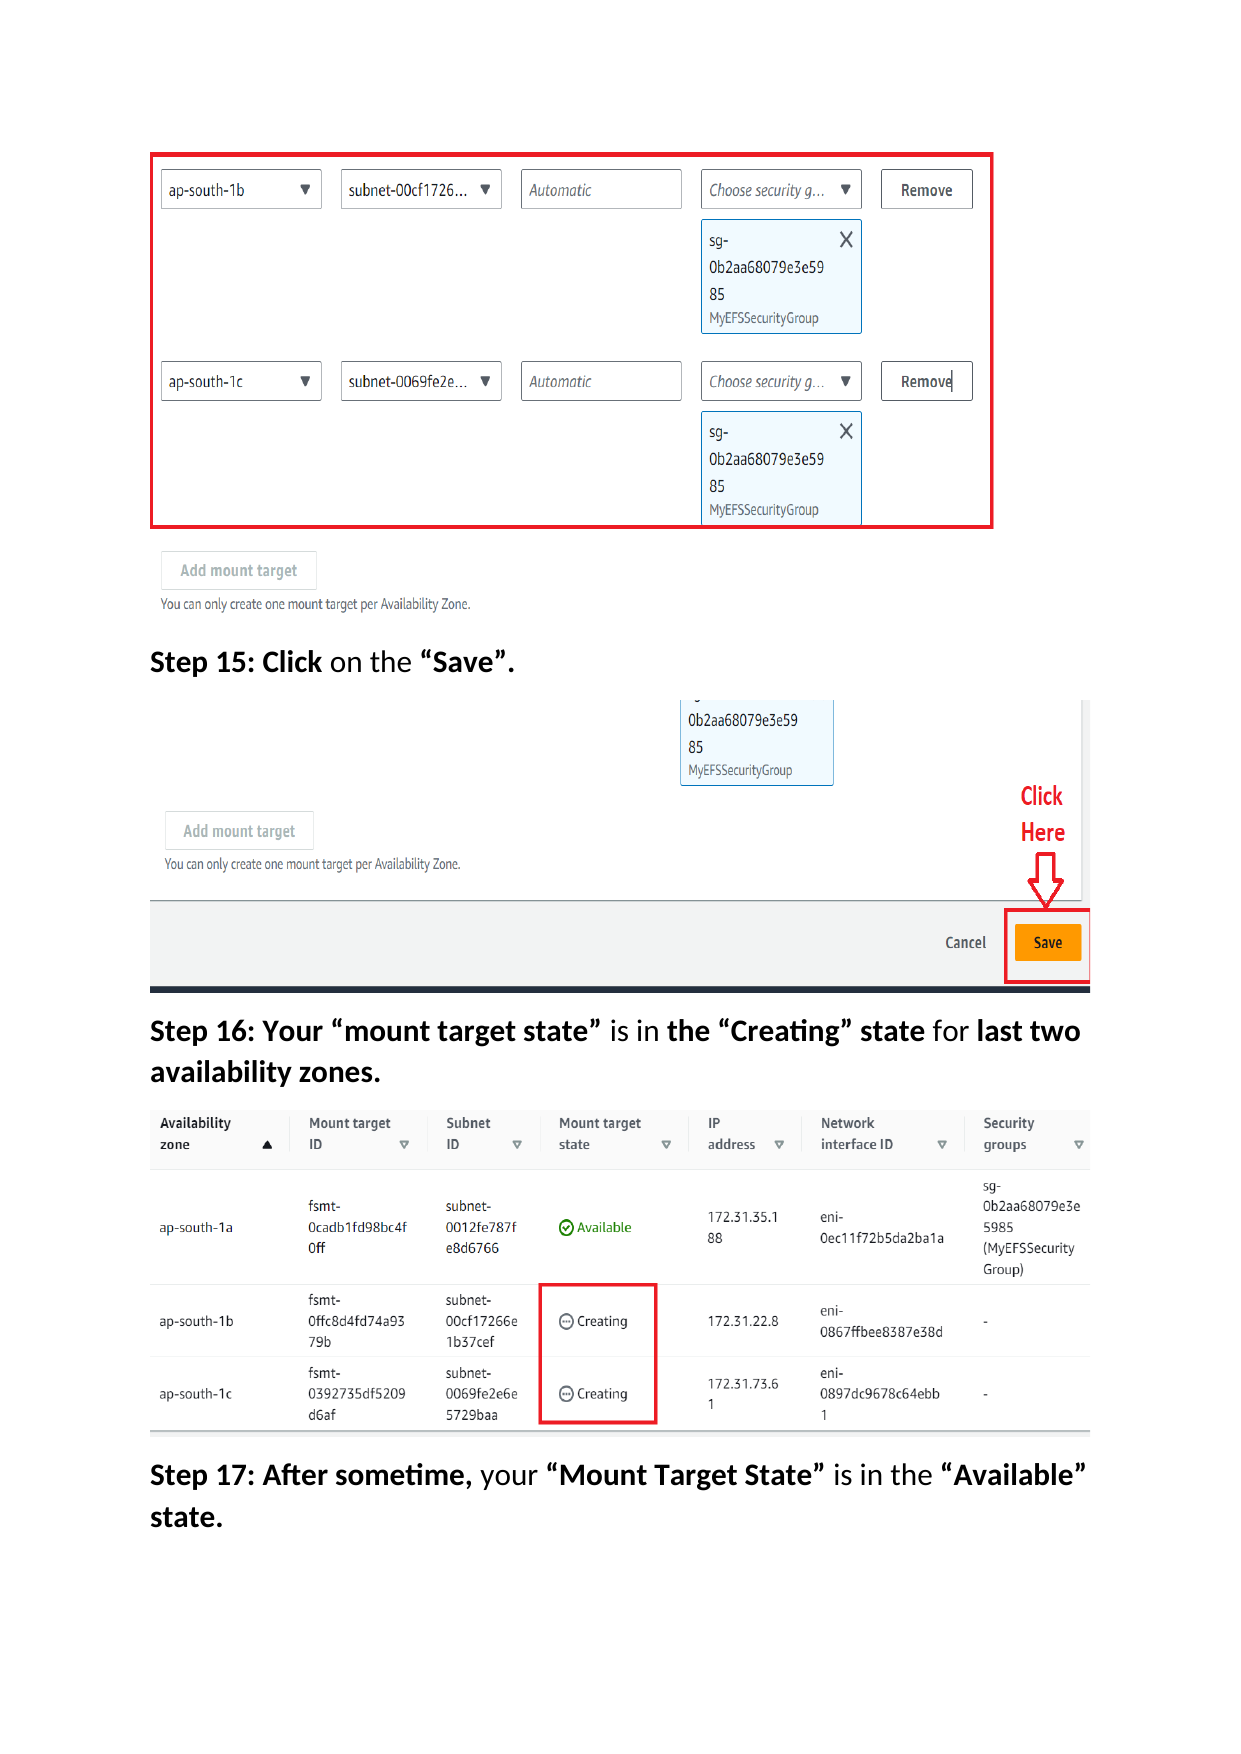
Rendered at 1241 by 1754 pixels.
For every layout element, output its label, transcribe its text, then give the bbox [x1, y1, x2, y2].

text Step 15: Click on the “Save”. [150, 642, 1090, 680]
text Step 16: Your “mount target state” is in the “Creating” state for last two availability zones. [150, 1011, 1090, 1091]
text Step 17: After sometime, your “Mount Target State” is in the “Available” state. [150, 1456, 1090, 1535]
picture [150, 150, 1091, 624]
picture [150, 1110, 1091, 1437]
picture [150, 700, 1091, 993]
